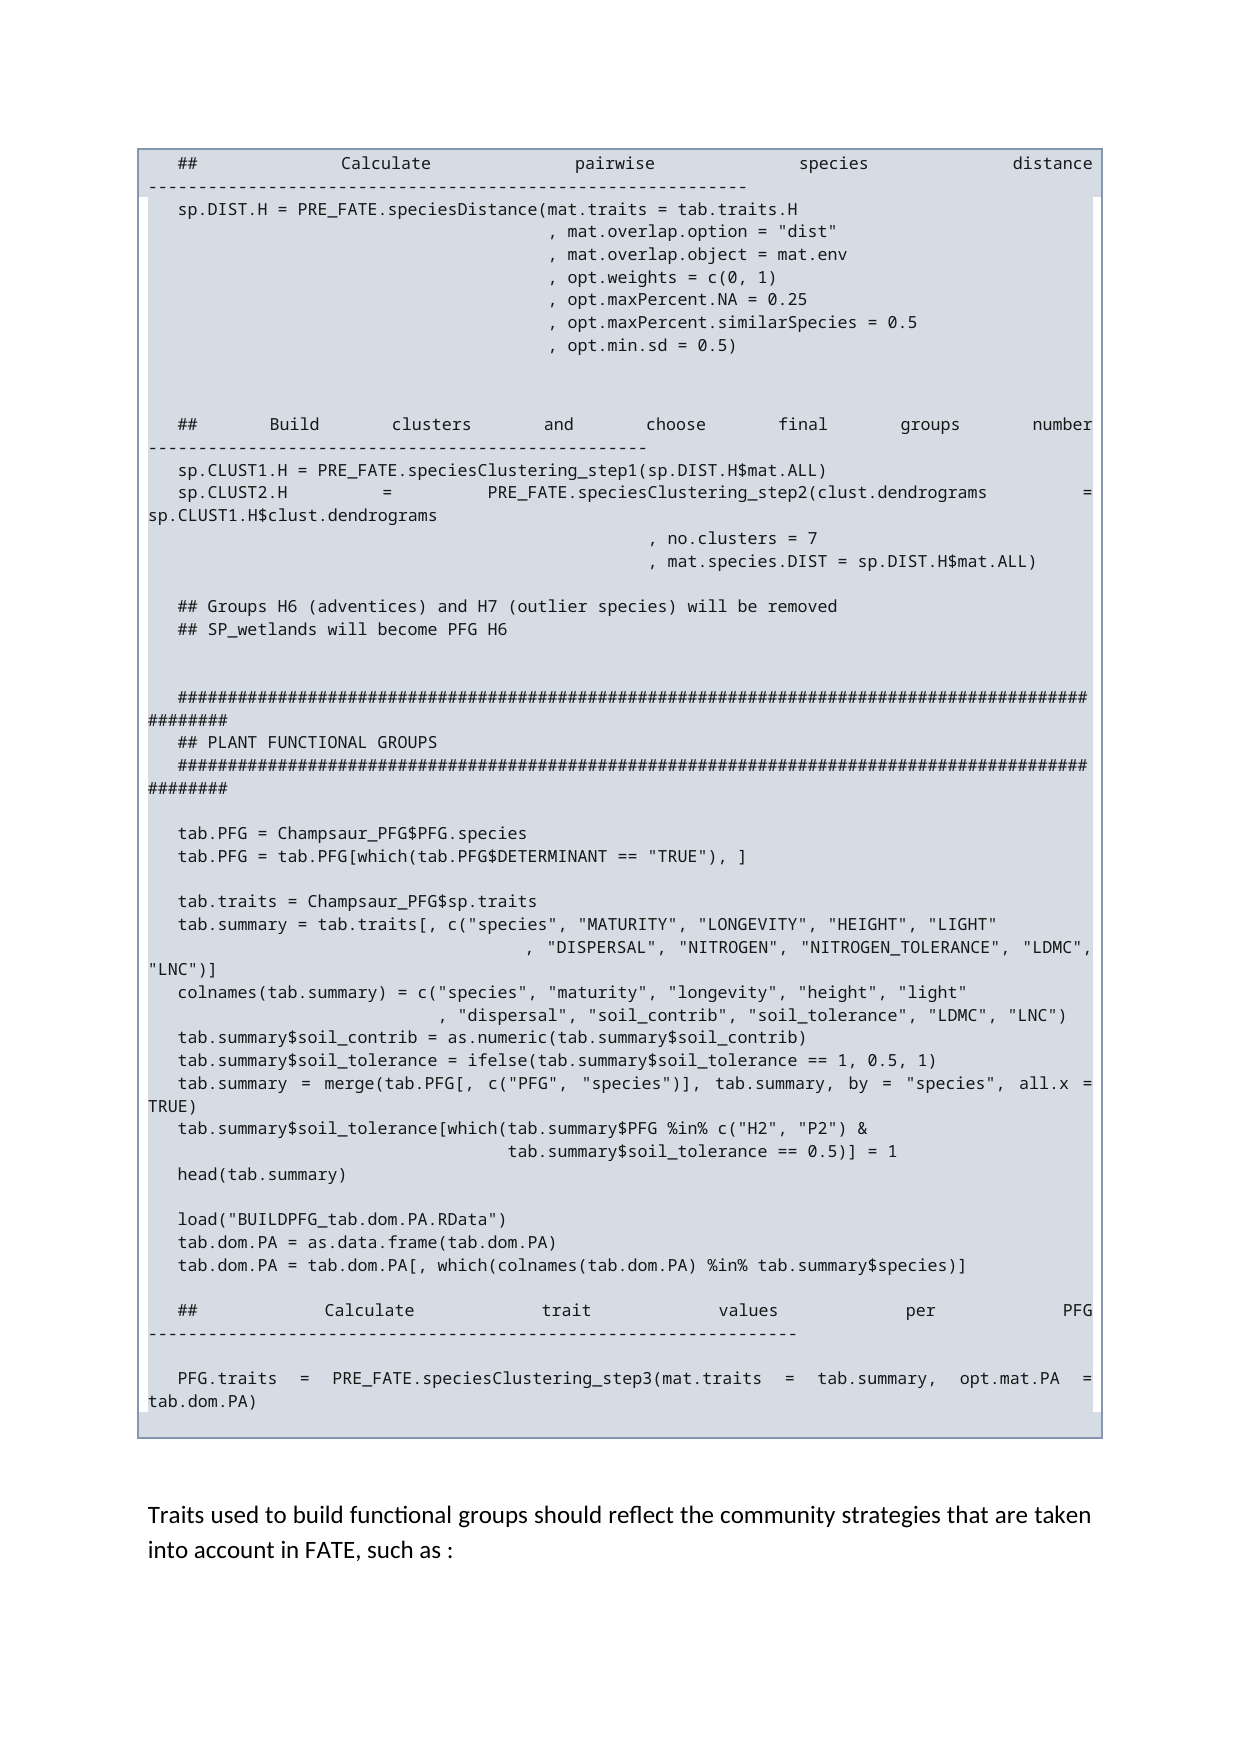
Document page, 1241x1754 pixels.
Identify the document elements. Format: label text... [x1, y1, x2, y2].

text ## Calculate pairwise species distance ------------------------------------------------------------ [139, 150, 1101, 197]
text , mat.overlap.option = "dist" [148, 220, 1093, 243]
text head(tab.summary) [148, 1162, 1093, 1185]
text ## Calculate trait values per PFG ----------------------------------------------------------------- [148, 1299, 1093, 1344]
text sp.CLUST1.H = PRE_FATE.speciesClustering_step1(sp.DIST.H$mat.ALL) [148, 458, 1093, 481]
text ## SP_wetlands will become PFG H6 [148, 617, 1093, 640]
text Traits used to build functional groups should reflect the community strategies that are taken into account in FATE, such as : [148, 1464, 1093, 1564]
text ## Groups H6 (adventices) and H7 (outlier species) will be removed [148, 595, 1093, 617]
text tab.PFG = tab.PFG[which(tab.PFG$DETERMINANT == "TRUE"), ] [148, 844, 1093, 867]
text colnames(tab.summary) = c("species", "maturity", "longevity", "height", "light" [148, 981, 1093, 1003]
text sp.CLUST2.H = PRE_FATE.speciesClustering_step2(clust.dendrograms = sp.CLUST1.H$clust.dendrograms [148, 481, 1093, 527]
text PFG.traits = PRE_FATE.speciesClustering_step3(mat.traits = tab.summary, opt.mat.PA = tab.dom.PA) [148, 1367, 1093, 1408]
text ################################################################################################### [148, 754, 1093, 799]
text , opt.weights = c(0, 1) [148, 265, 1093, 288]
text ################################################################################################### [148, 686, 1093, 731]
text ## Build clusters and choose final groups number -------------------------------------------------- [148, 413, 1093, 458]
text , opt.min.sd = 0.5) [148, 333, 1093, 356]
text , mat.species.DIST = sp.DIST.H$mat.ALL) [148, 549, 1093, 572]
text , opt.maxPercent.NA = 0.25 [148, 288, 1093, 311]
text tab.summary = merge(tab.PFG[, c("PFG", "species")], tab.summary, by = "species", all.x = TRUE) [148, 1072, 1093, 1117]
text , "dispersal", "soil_contrib", "soil_tolerance", "LDMC", "LNC") [148, 1003, 1093, 1026]
text , opt.maxPercent.similarSpecies = 0.5 [148, 311, 1093, 333]
text , mat.overlap.object = mat.env [148, 243, 1093, 265]
text tab.PFG = Champsaur_PFG$PFG.species [148, 822, 1093, 844]
text tab.summary$soil_tolerance[which(tab.summary$PFG %in% c("H2", "P2") & [148, 1117, 1093, 1140]
text tab.summary$soil_tolerance = ifelse(tab.summary$soil_tolerance == 1, 0.5, 1) [148, 1049, 1093, 1072]
text tab.summary$soil_contrib = as.numeric(tab.summary$soil_contrib) [148, 1026, 1093, 1049]
text , no.clusters = 7 [148, 527, 1093, 549]
text sp.DIST.H = PRE_FATE.speciesDistance(mat.traits = tab.traits.H [148, 197, 1093, 220]
text tab.summary$soil_tolerance == 0.5)] = 1 [148, 1140, 1093, 1162]
text tab.dom.PA = as.data.frame(tab.dom.PA) [148, 1231, 1093, 1253]
text tab.dom.PA = tab.dom.PA[, which(colnames(tab.dom.PA) %in% tab.summary$species)] [148, 1253, 1093, 1276]
text tab.traits = Champsaur_PFG$sp.traits [148, 890, 1093, 913]
text ## PLANT FUNCTIONAL GROUPS [148, 731, 1093, 754]
text , "DISPERSAL", "NITROGEN", "NITROGEN_TOLERANCE", "LDMC", "LNC")] [148, 935, 1093, 981]
text tab.summary = tab.traits[, c("species", "MATURITY", "LONGEVITY", "HEIGHT", "LIGHT" [148, 913, 1093, 935]
text load("BUILDPFG_tab.dom.PA.RData") [148, 1208, 1093, 1231]
